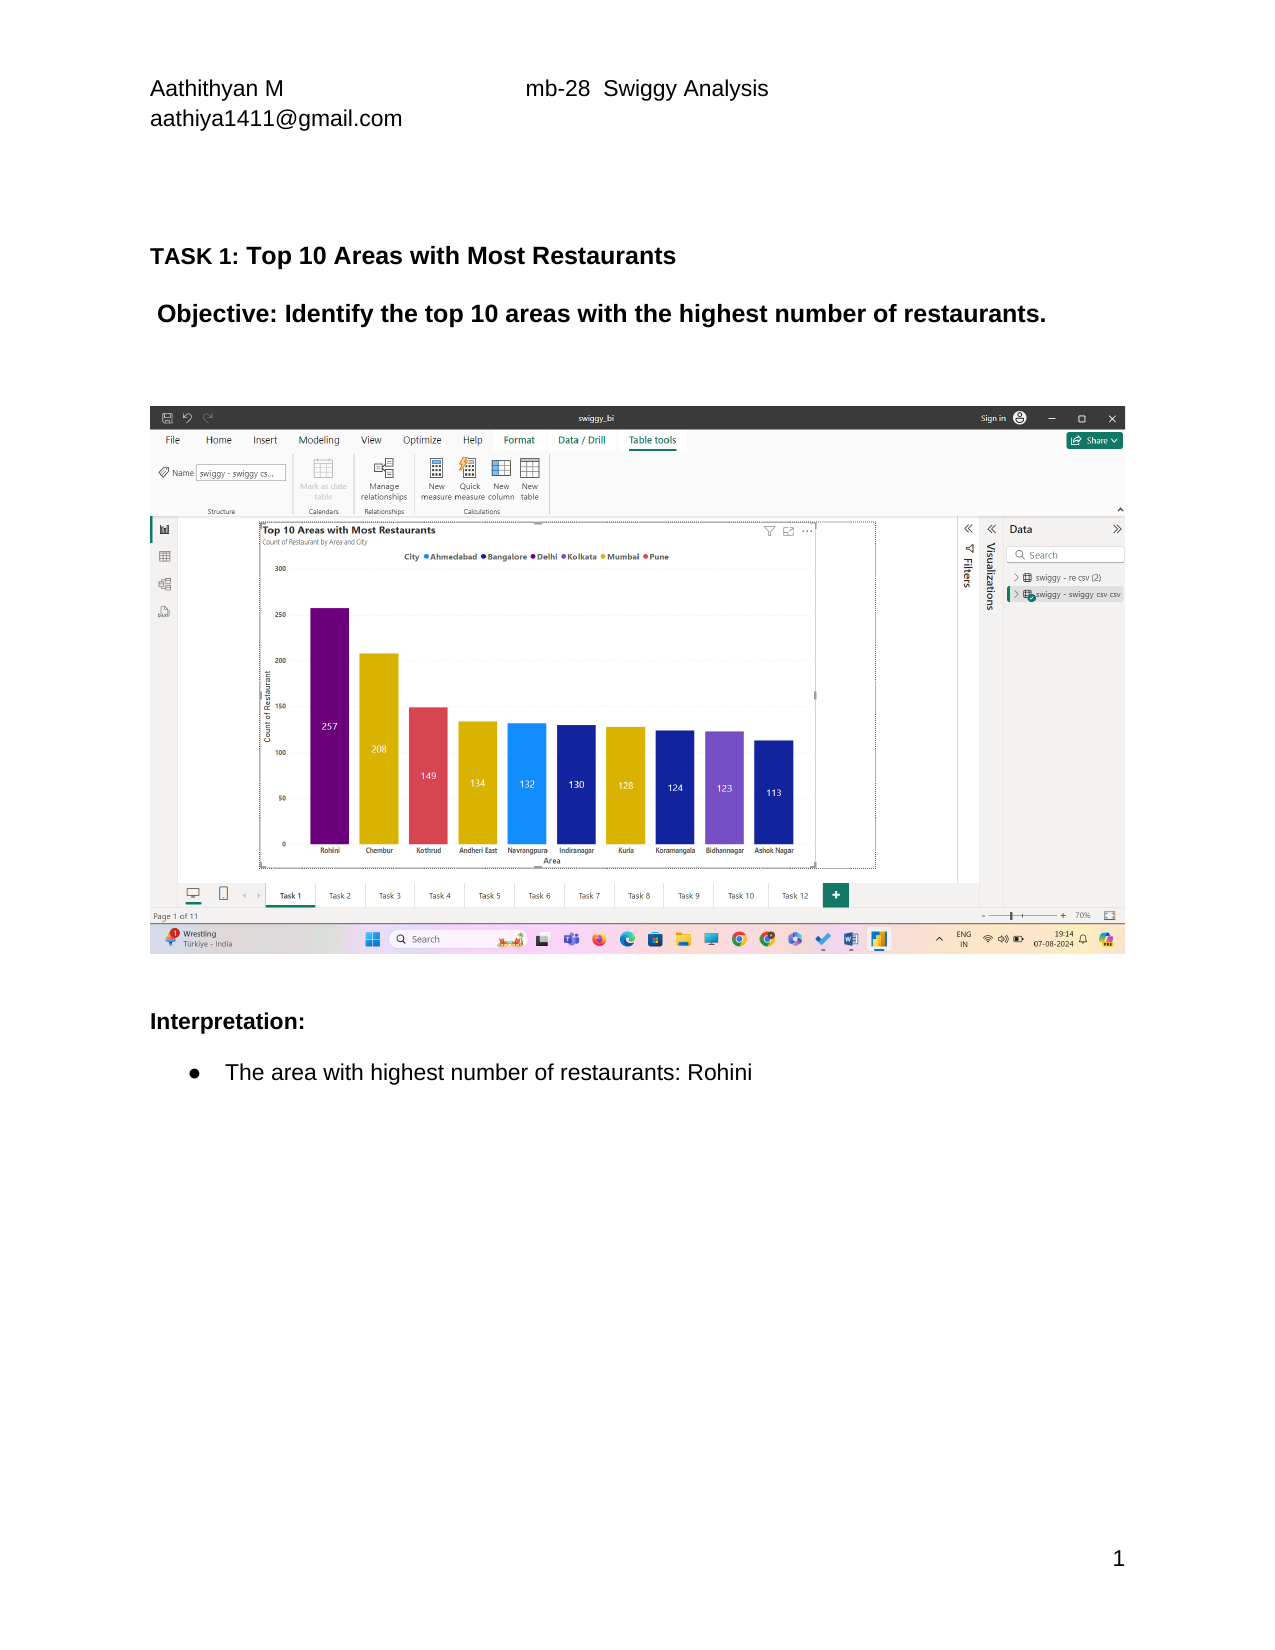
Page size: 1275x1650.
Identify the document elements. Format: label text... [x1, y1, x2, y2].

picture [150, 406, 1125, 954]
list The area with highest number of restaurants: Rohini [187, 1059, 1125, 1086]
text Interpretation: [150, 1008, 1125, 1034]
text TASK 1: Top 10 Areas with Most Restaurants [150, 241, 1125, 269]
text Objective: Identify the top 10 areas with the highest number of restaurants. [150, 299, 1125, 327]
